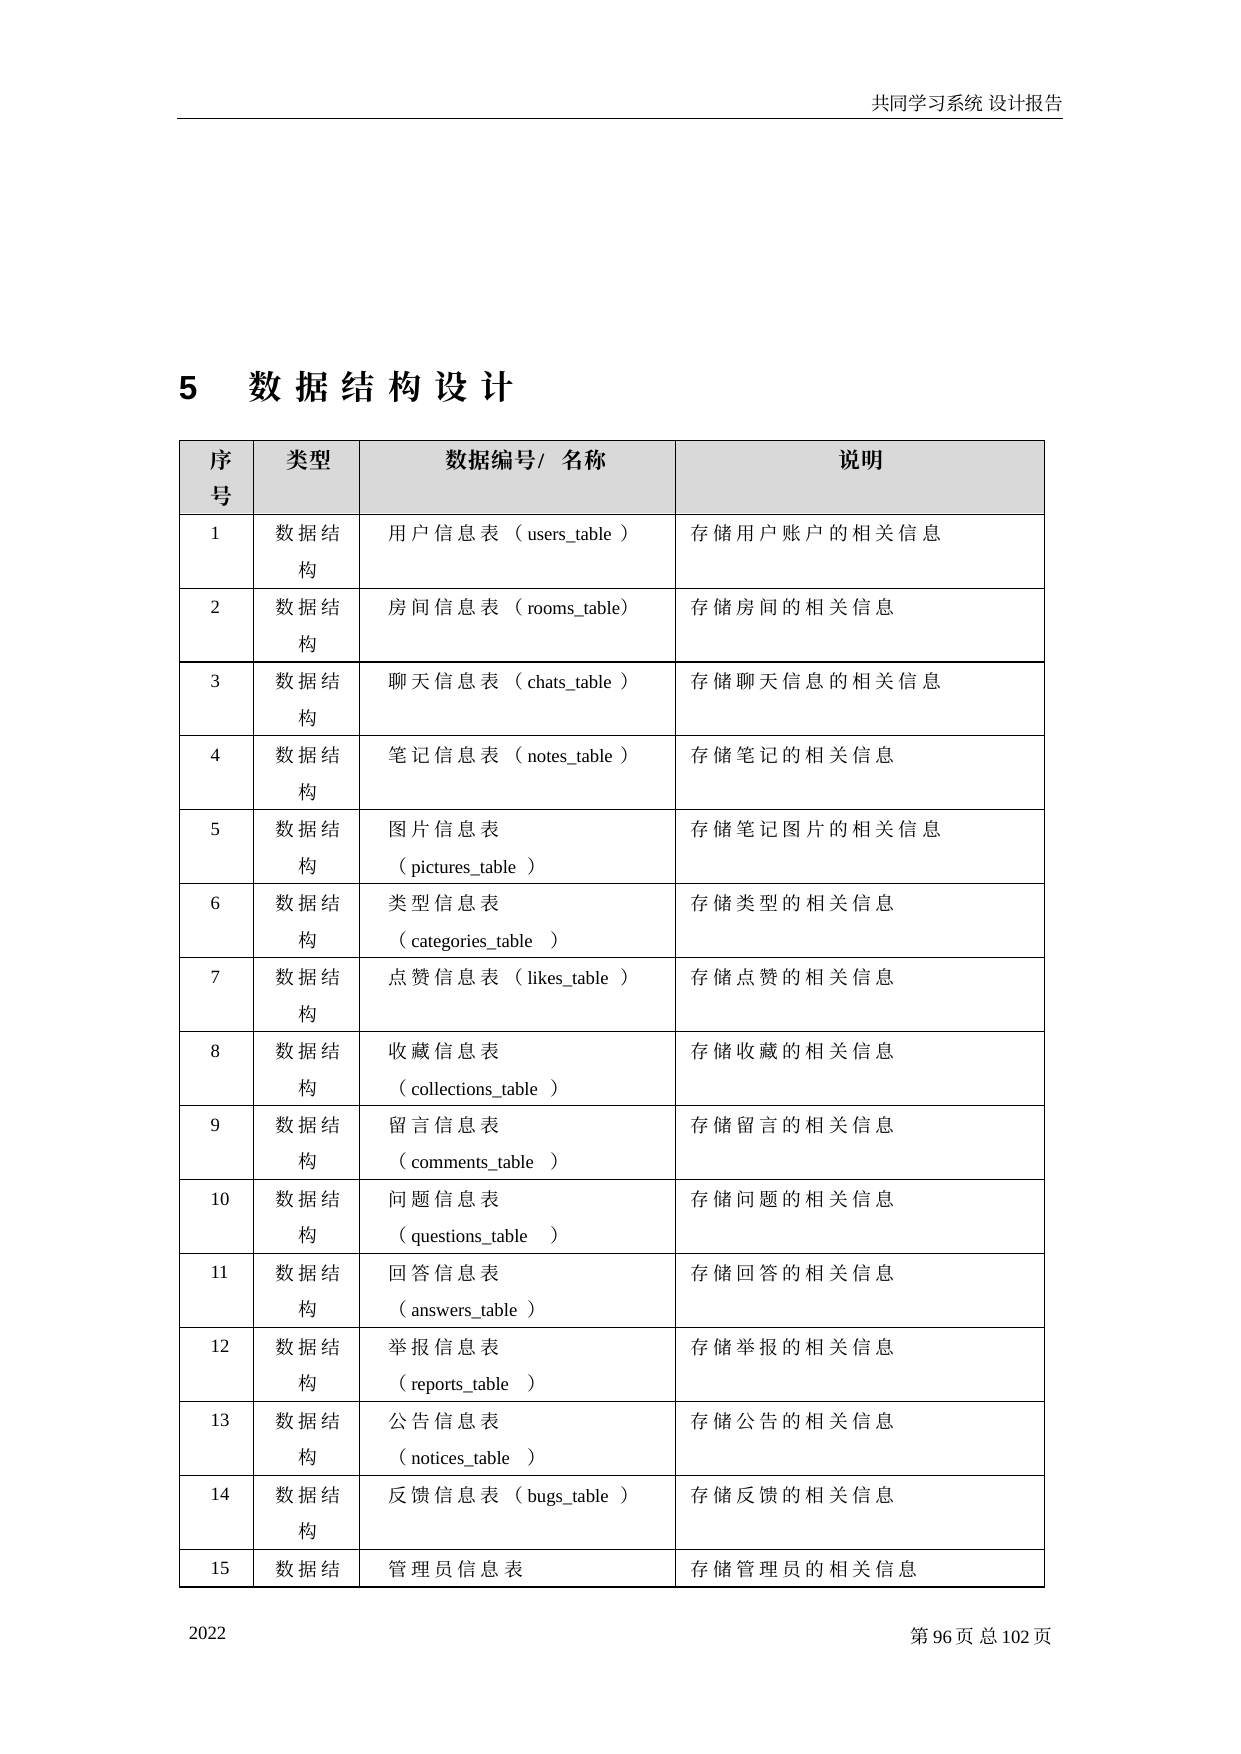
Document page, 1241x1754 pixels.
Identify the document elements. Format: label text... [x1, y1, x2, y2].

table_cell 1 [180, 515, 253, 587]
table_cell 9 [180, 1106, 253, 1179]
table_cell 4 [180, 736, 253, 809]
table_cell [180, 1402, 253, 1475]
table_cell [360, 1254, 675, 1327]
table_cell 8 [180, 1032, 253, 1105]
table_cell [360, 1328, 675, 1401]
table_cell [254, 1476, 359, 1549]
table_cell 留言信息表（comments_table） [360, 1106, 675, 1179]
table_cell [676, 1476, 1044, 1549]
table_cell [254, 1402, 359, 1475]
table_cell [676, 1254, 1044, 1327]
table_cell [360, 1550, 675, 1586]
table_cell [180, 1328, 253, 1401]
table_cell 6 [180, 884, 253, 957]
table_cell 存储类型的相关信息 [676, 884, 1044, 957]
table_header 类型 [254, 441, 359, 513]
table_cell 房间信息表（rooms_table） [360, 589, 675, 661]
table_cell 收藏信息表（collections_table） [360, 1032, 675, 1105]
table_cell 存储笔记的相关信息 [676, 736, 1044, 809]
table_cell 笔记信息表（notes_table） [360, 736, 675, 809]
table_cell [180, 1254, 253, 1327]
table_header 序号 [180, 441, 253, 513]
table_cell 存储房间的相关信息 [676, 589, 1044, 661]
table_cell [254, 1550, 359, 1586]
table_cell 聊天信息表（chats_table） [360, 663, 675, 735]
table_cell 点赞信息表（likes_table） [360, 958, 675, 1031]
table_cell 存储笔记图片的相关信息 [676, 810, 1044, 883]
table_cell 数据结构 [254, 736, 359, 809]
table_header 数据编号/名称 [360, 441, 675, 513]
subtitle 数据结构设计 [179, 348, 1061, 421]
table_cell 数据结构 [254, 1106, 359, 1179]
table_cell 7 [180, 958, 253, 1031]
table_cell 5 [180, 810, 253, 883]
table_cell 数据结构 [254, 884, 359, 957]
table_cell 类型信息表（categories_table） [360, 884, 675, 957]
table_cell 数据结构 [254, 589, 359, 661]
table_cell 存储用户账户的相关信息 [676, 515, 1044, 587]
table_cell 数据结构 [254, 810, 359, 883]
table_cell 2 [180, 589, 253, 661]
table_cell 存储收藏的相关信息 [676, 1032, 1044, 1105]
table_cell 图片信息表（pictures_table） [360, 810, 675, 883]
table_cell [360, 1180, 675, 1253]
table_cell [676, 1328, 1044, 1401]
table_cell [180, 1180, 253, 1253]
table_cell 数据结构 [254, 1032, 359, 1105]
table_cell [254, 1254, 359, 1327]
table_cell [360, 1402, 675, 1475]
table_cell 3 [180, 663, 253, 735]
table_cell 用户信息表（users_table） [360, 515, 675, 587]
table_cell 数据结构 [254, 663, 359, 735]
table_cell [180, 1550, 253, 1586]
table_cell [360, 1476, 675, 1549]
table_cell 数据结构 [254, 958, 359, 1031]
table_cell 存储聊天信息的相关信息 [676, 663, 1044, 735]
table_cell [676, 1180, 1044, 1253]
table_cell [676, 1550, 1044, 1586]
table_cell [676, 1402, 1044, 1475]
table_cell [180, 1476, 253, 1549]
table_header 说明 [676, 441, 1044, 513]
table_cell 数据结构 [254, 515, 359, 587]
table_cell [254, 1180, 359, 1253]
table_cell 存储点赞的相关信息 [676, 958, 1044, 1031]
table_cell 存储留言的相关信息 [676, 1106, 1044, 1179]
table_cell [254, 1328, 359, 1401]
